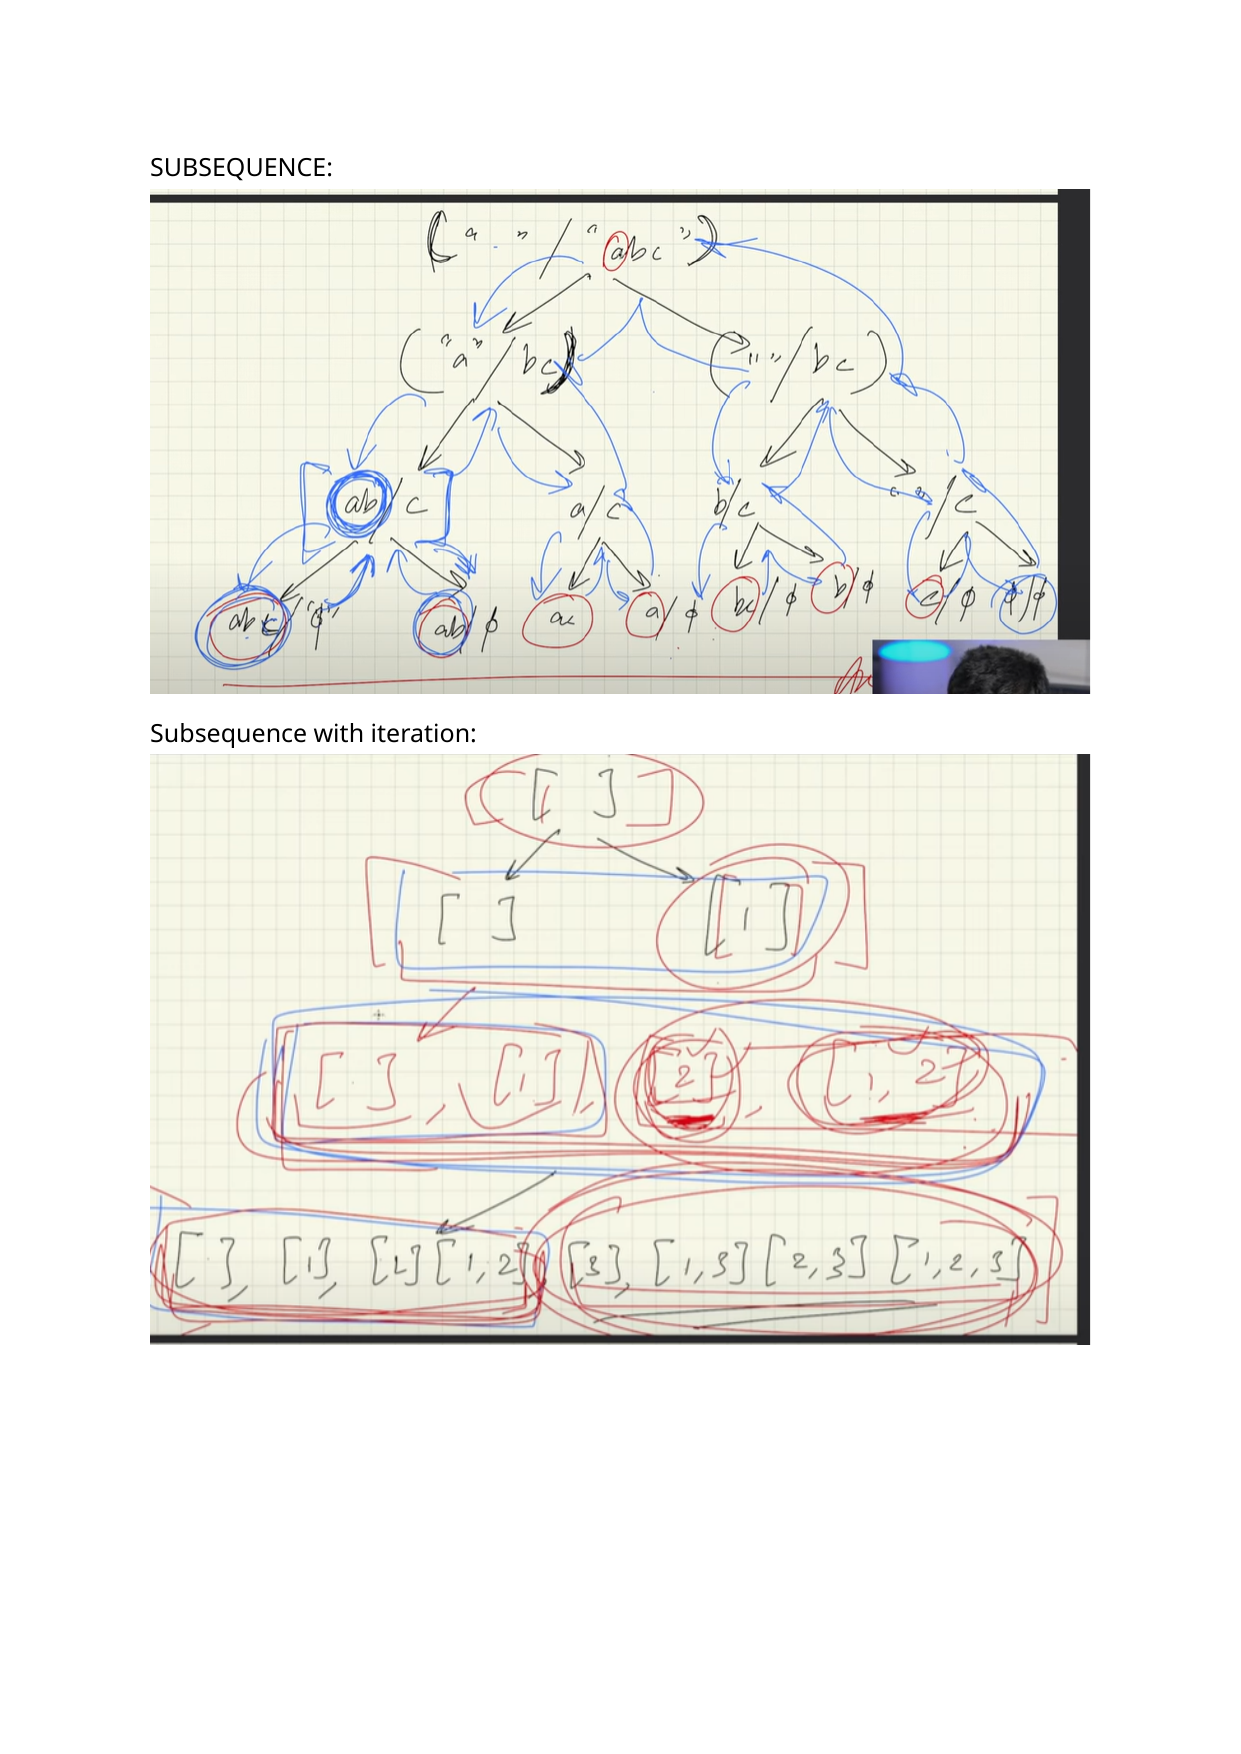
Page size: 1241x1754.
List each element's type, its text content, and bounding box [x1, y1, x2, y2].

text SUBSEQUENCE: [150, 150, 1090, 189]
picture [150, 189, 1091, 694]
picture [150, 754, 1091, 1345]
text Subsequence with iteration: [150, 716, 1090, 754]
